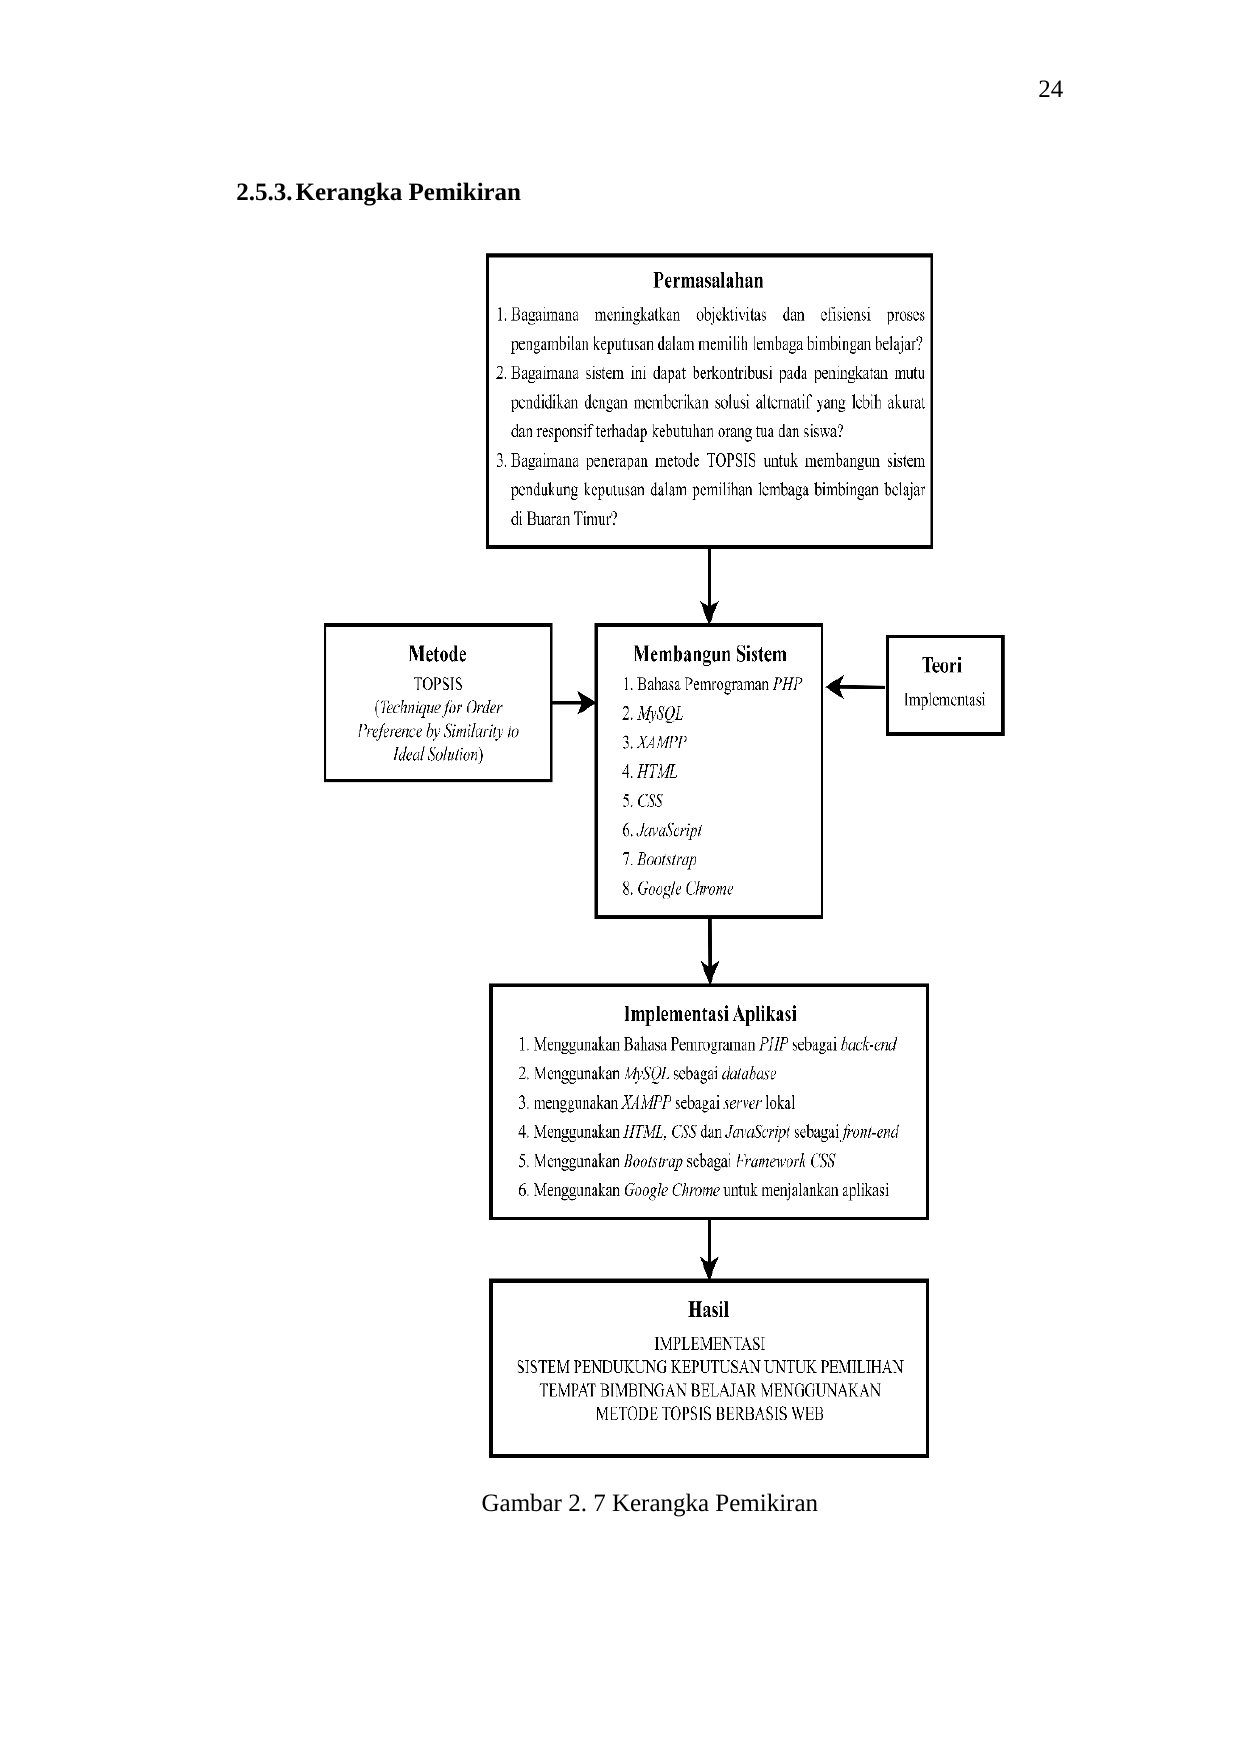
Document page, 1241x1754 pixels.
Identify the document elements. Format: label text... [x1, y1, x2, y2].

subtitle Kerangka Pemikiran [236, 177, 1063, 206]
text Gambar 2. 7 Kerangka Pemikiran [236, 1488, 1063, 1517]
picture [266, 234, 1034, 1487]
